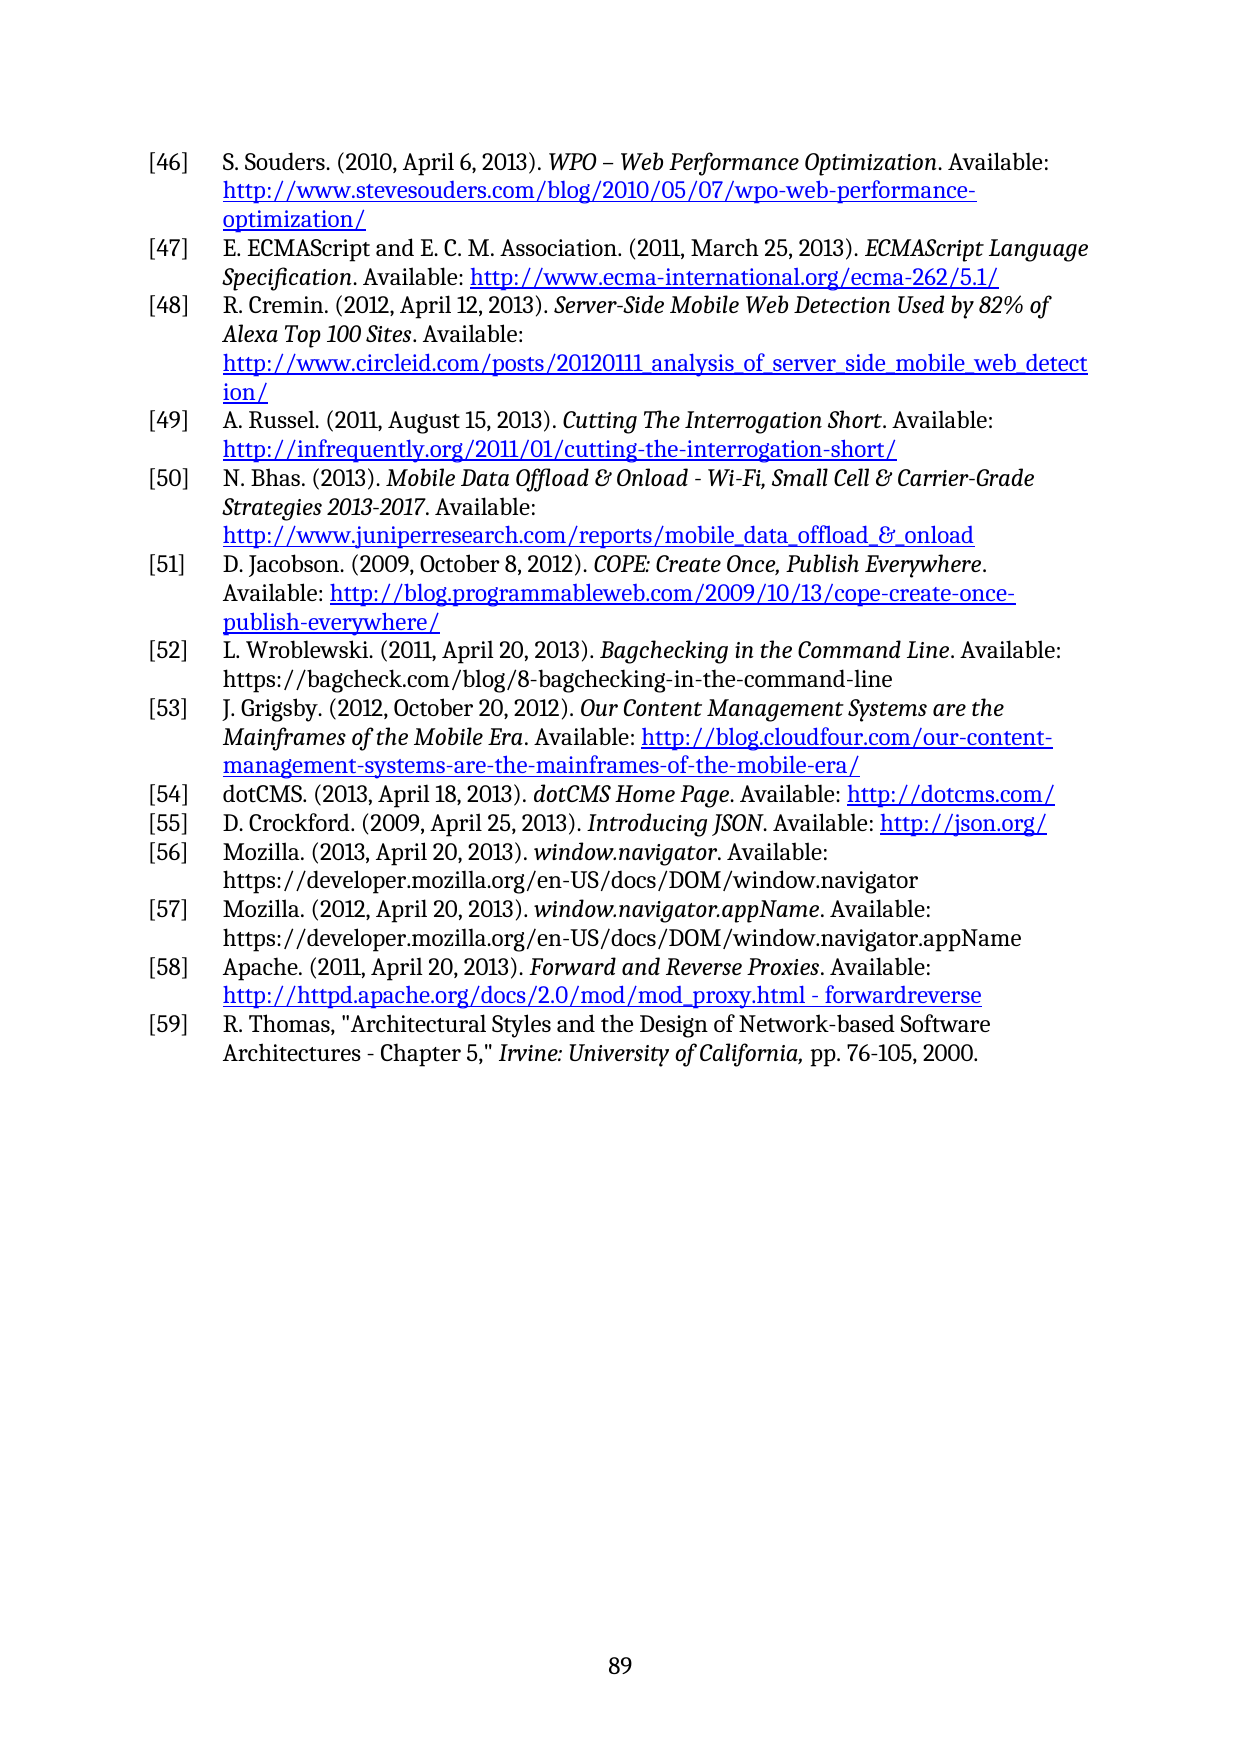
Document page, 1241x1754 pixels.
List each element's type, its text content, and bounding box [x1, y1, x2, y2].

text [59] R. Thomas, "Architectural Styles and the Design of Network-based Software Architectures - Chapter 5," Irvine: University of California, pp. 76-105, 2000. [148, 1010, 1092, 1068]
text [47] E. ECMAScript and E. C. M. Association. (2011, March 25, 2013). ECMAScript Language Specification. Available: http://www.ecma-international.org/ecma-262/5.1/ [148, 234, 1092, 291]
text [54] dotCMS. (2013, April 18, 2013). dotCMS Home Page. Available: http://dotcms.com/ [148, 780, 1092, 809]
text [50] N. Bhas. (2013). Mobile Data Offload & Onload - Wi-Fi, Small Cell & Carrier-Grade Strategies 2013-2017. Available: http://www.juniperresearch.com/reports/mobile_data_offload_&_onload [148, 464, 1092, 550]
text [52] L. Wroblewski. (2011, April 20, 2013). Bagchecking in the Command Line. Available: https://bagcheck.com/blog/8-bagchecking-in-the-command-line [148, 636, 1092, 694]
text [46] S. Souders. (2010, April 6, 2013). WPO – Web Performance Optimization. Available: http://www.stevesouders.com/blog/2010/05/07/wpo-web-performance-optimization/ [148, 148, 1092, 234]
text [57] Mozilla. (2012, April 20, 2013). window.navigator.appName. Available: https://developer.mozilla.org/en-US/docs/DOM/window.navigator.appName [148, 895, 1092, 953]
text [51] D. Jacobson. (2009, October 8, 2012). COPE: Create Once, Publish Everywhere. Available: http://blog.programmableweb.com/2009/10/13/cope-create-once-publish-everywhere/ [148, 550, 1092, 636]
text [48] R. Cremin. (2012, April 12, 2013). Server-Side Mobile Web Detection Used by 82% of Alexa Top 100 Sites. Available: http://www.circleid.com/posts/20120111_analysis_of_server_side_mobile_web_detection/ [148, 291, 1092, 406]
text [55] D. Crockford. (2009, April 25, 2013). Introducing JSON. Available: http://json.org/ [148, 809, 1092, 838]
text [49] A. Russel. (2011, August 15, 2013). Cutting The Interrogation Short. Available: http://infrequently.org/2011/01/cutting-the-interrogation-short/ [148, 406, 1092, 464]
text [56] Mozilla. (2013, April 20, 2013). window.navigator. Available: https://developer.mozilla.org/en-US/docs/DOM/window.navigator [148, 838, 1092, 895]
text [58] Apache. (2011, April 20, 2013). Forward and Reverse Proxies. Available: http://httpd.apache.org/docs/2.0/mod/mod_proxy.html - forwardreverse [148, 953, 1092, 1010]
text [53] J. Grigsby. (2012, October 20, 2012). Our Content Management Systems are the Mainframes of the Mobile Era. Available: http://blog.cloudfour.com/our-content-management-systems-are-the-mainframes-of-the-mobile-era/ [148, 694, 1092, 780]
